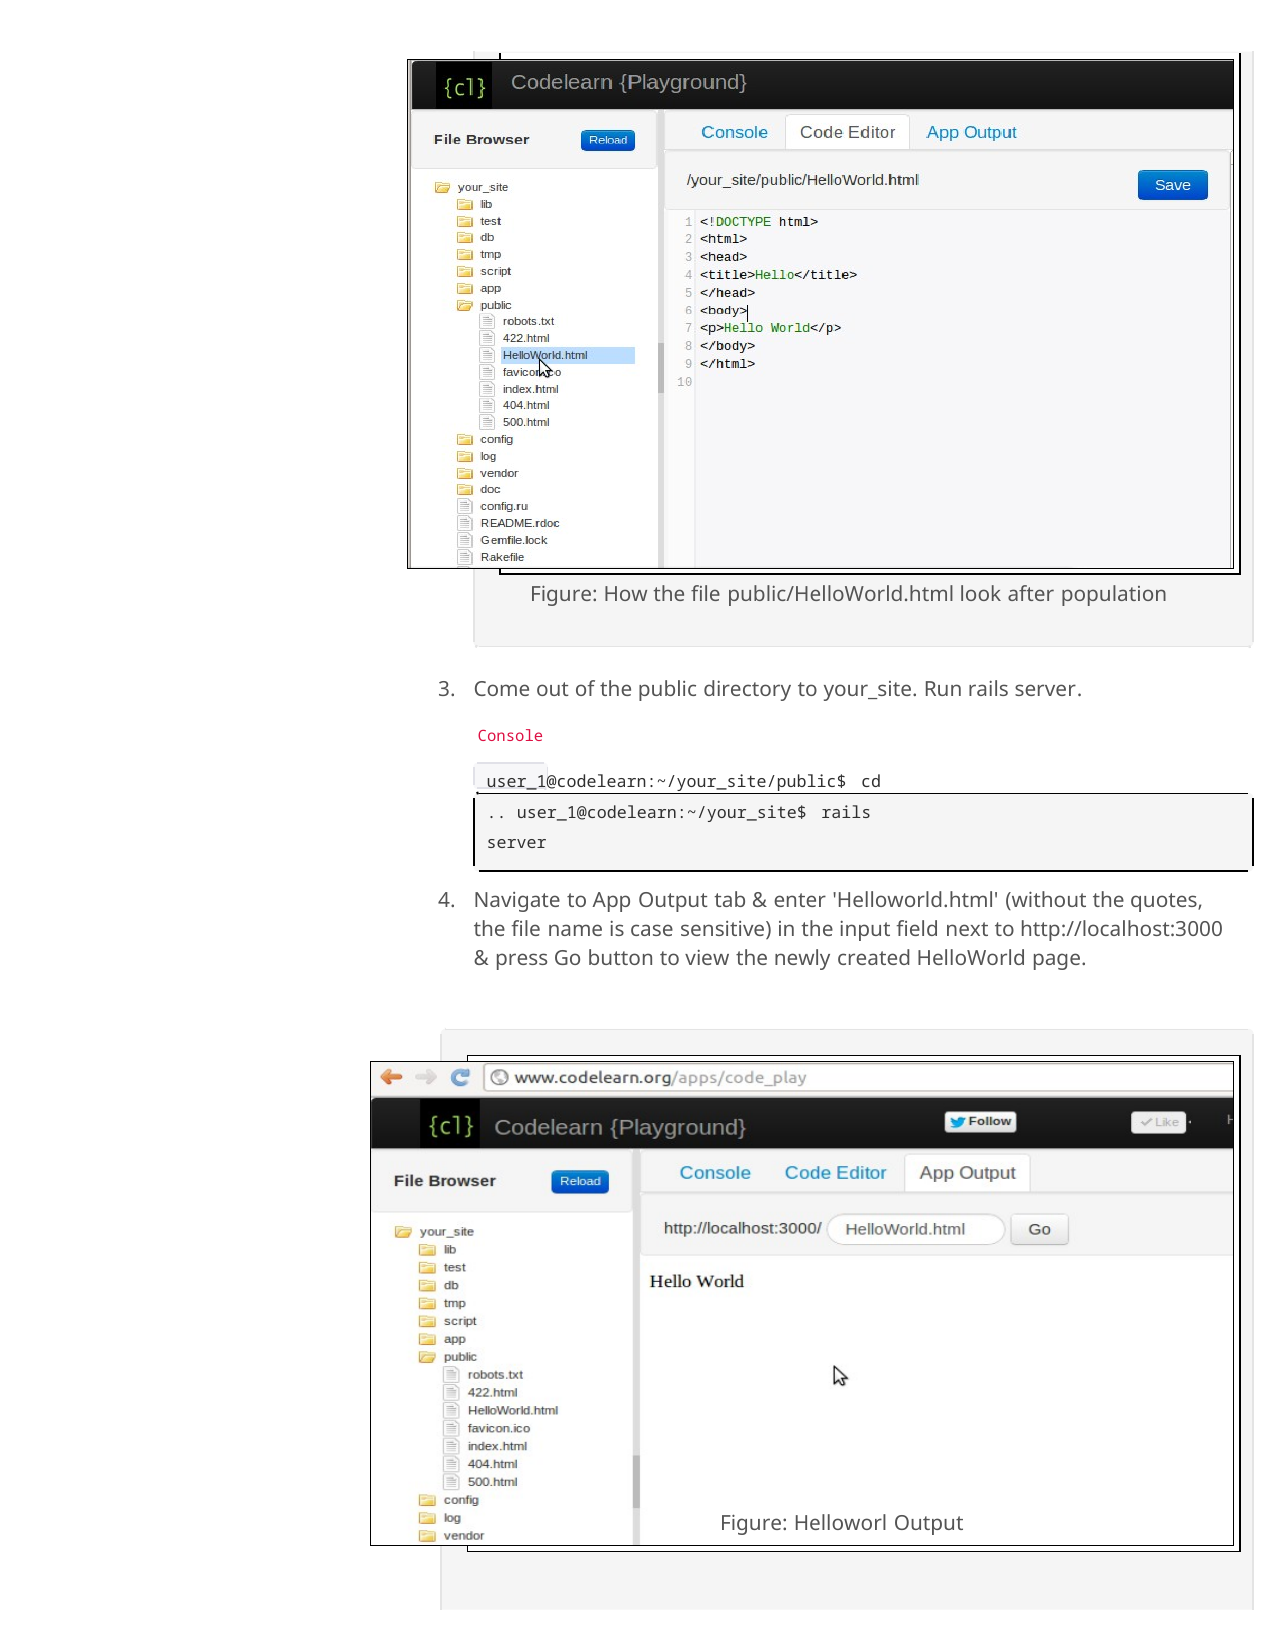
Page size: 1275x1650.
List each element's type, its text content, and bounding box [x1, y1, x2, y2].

text Figure: How the file public/HelloWorld.html look after population [530, 579, 1244, 607]
list Come out of the public directory to your_site. Run rails server. [438, 674, 1244, 702]
picture [371, 1062, 1233, 1545]
text user_1@codelearn:~/your_site/public$ cd .. user_1@codelearn:~/your_site$ rails server [486, 770, 882, 853]
picture [408, 60, 1233, 568]
text Figure: Helloworl Output [720, 1508, 1244, 1537]
list Navigate to App Output tab & enter 'Helloworld.html' (without the quotes, the file name is case sensitive) in the input field next to http://localhost:3000 & press Go button to view the newly created HelloWorld page. [438, 885, 1231, 972]
text Console [0, 725, 1020, 746]
